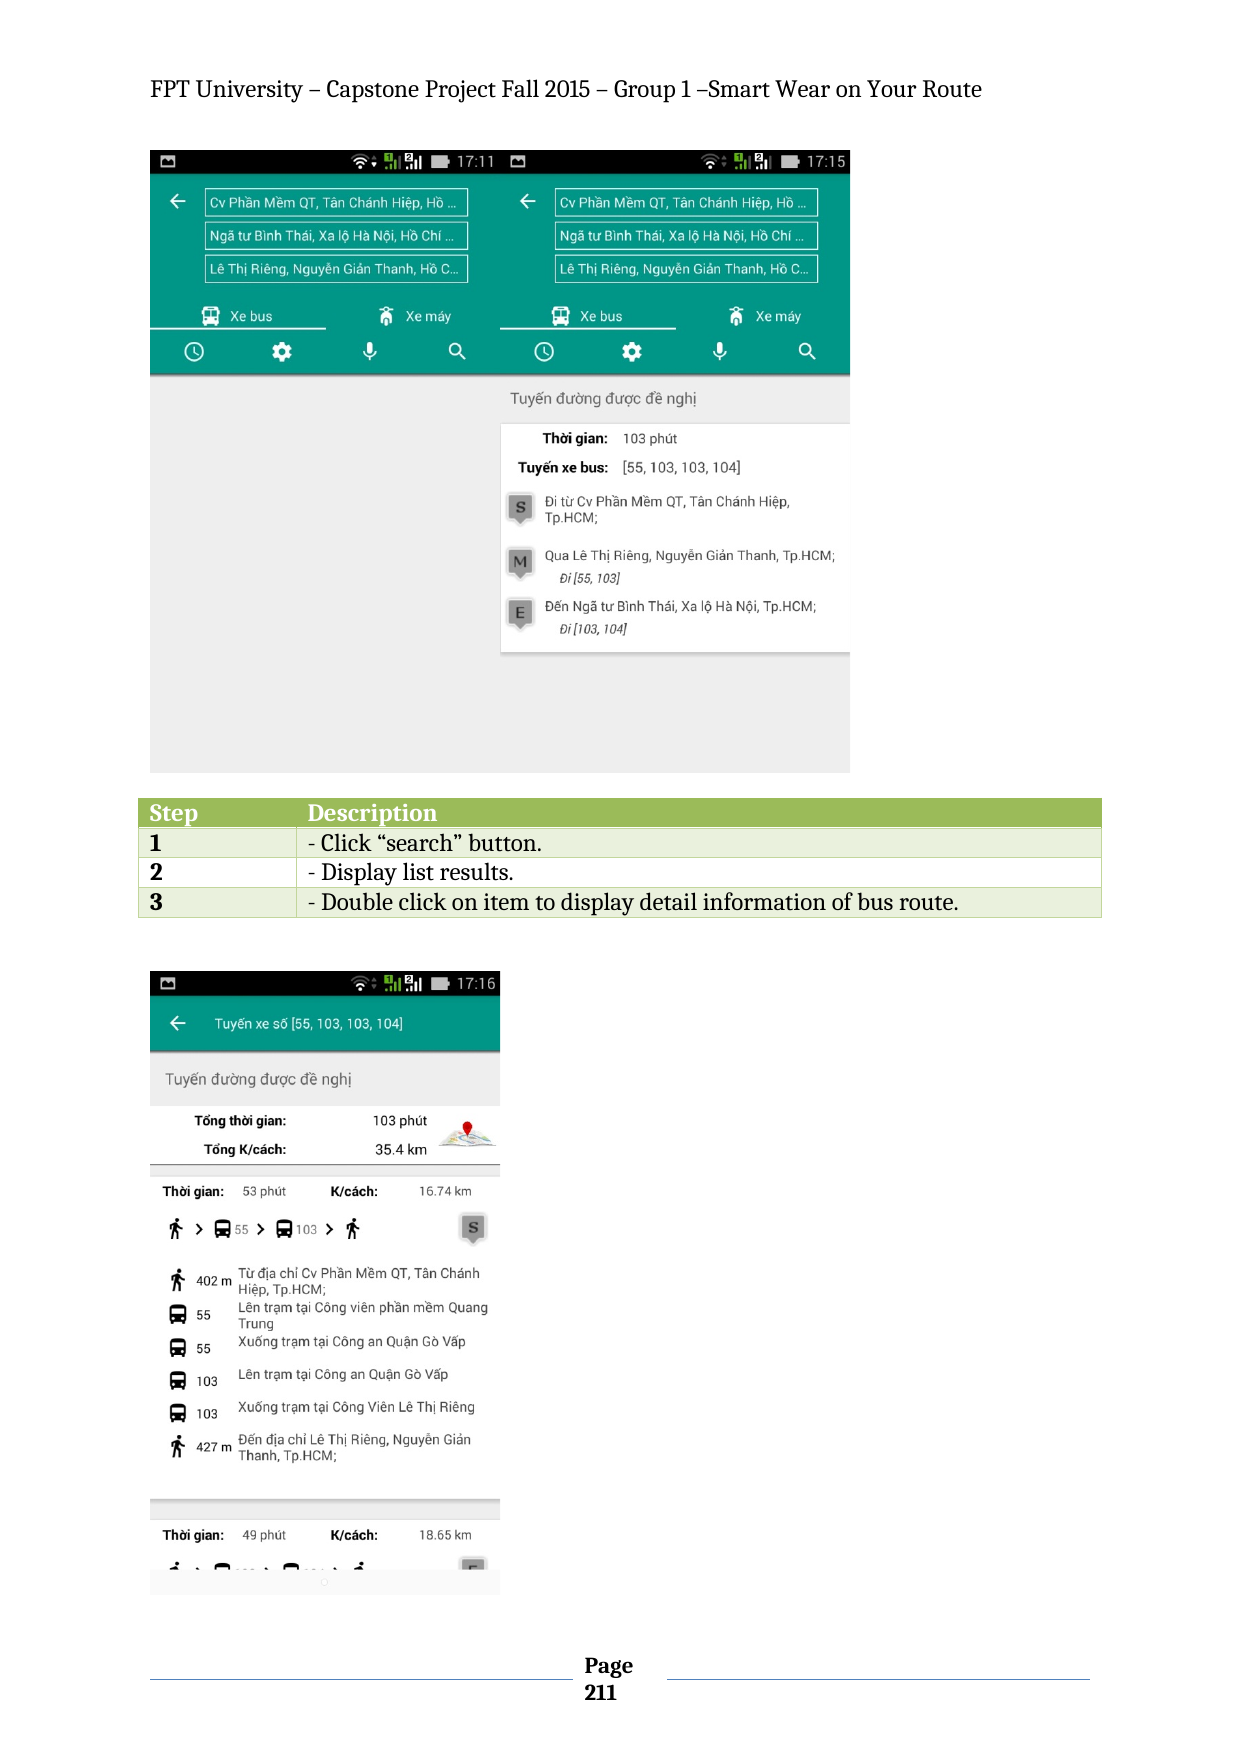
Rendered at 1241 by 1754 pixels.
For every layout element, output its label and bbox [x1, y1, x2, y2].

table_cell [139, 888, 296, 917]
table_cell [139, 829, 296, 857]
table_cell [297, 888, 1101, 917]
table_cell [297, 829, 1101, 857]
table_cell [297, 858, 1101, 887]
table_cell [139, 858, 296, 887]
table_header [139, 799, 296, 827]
picture [150, 971, 501, 1595]
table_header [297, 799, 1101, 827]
picture [150, 150, 851, 773]
